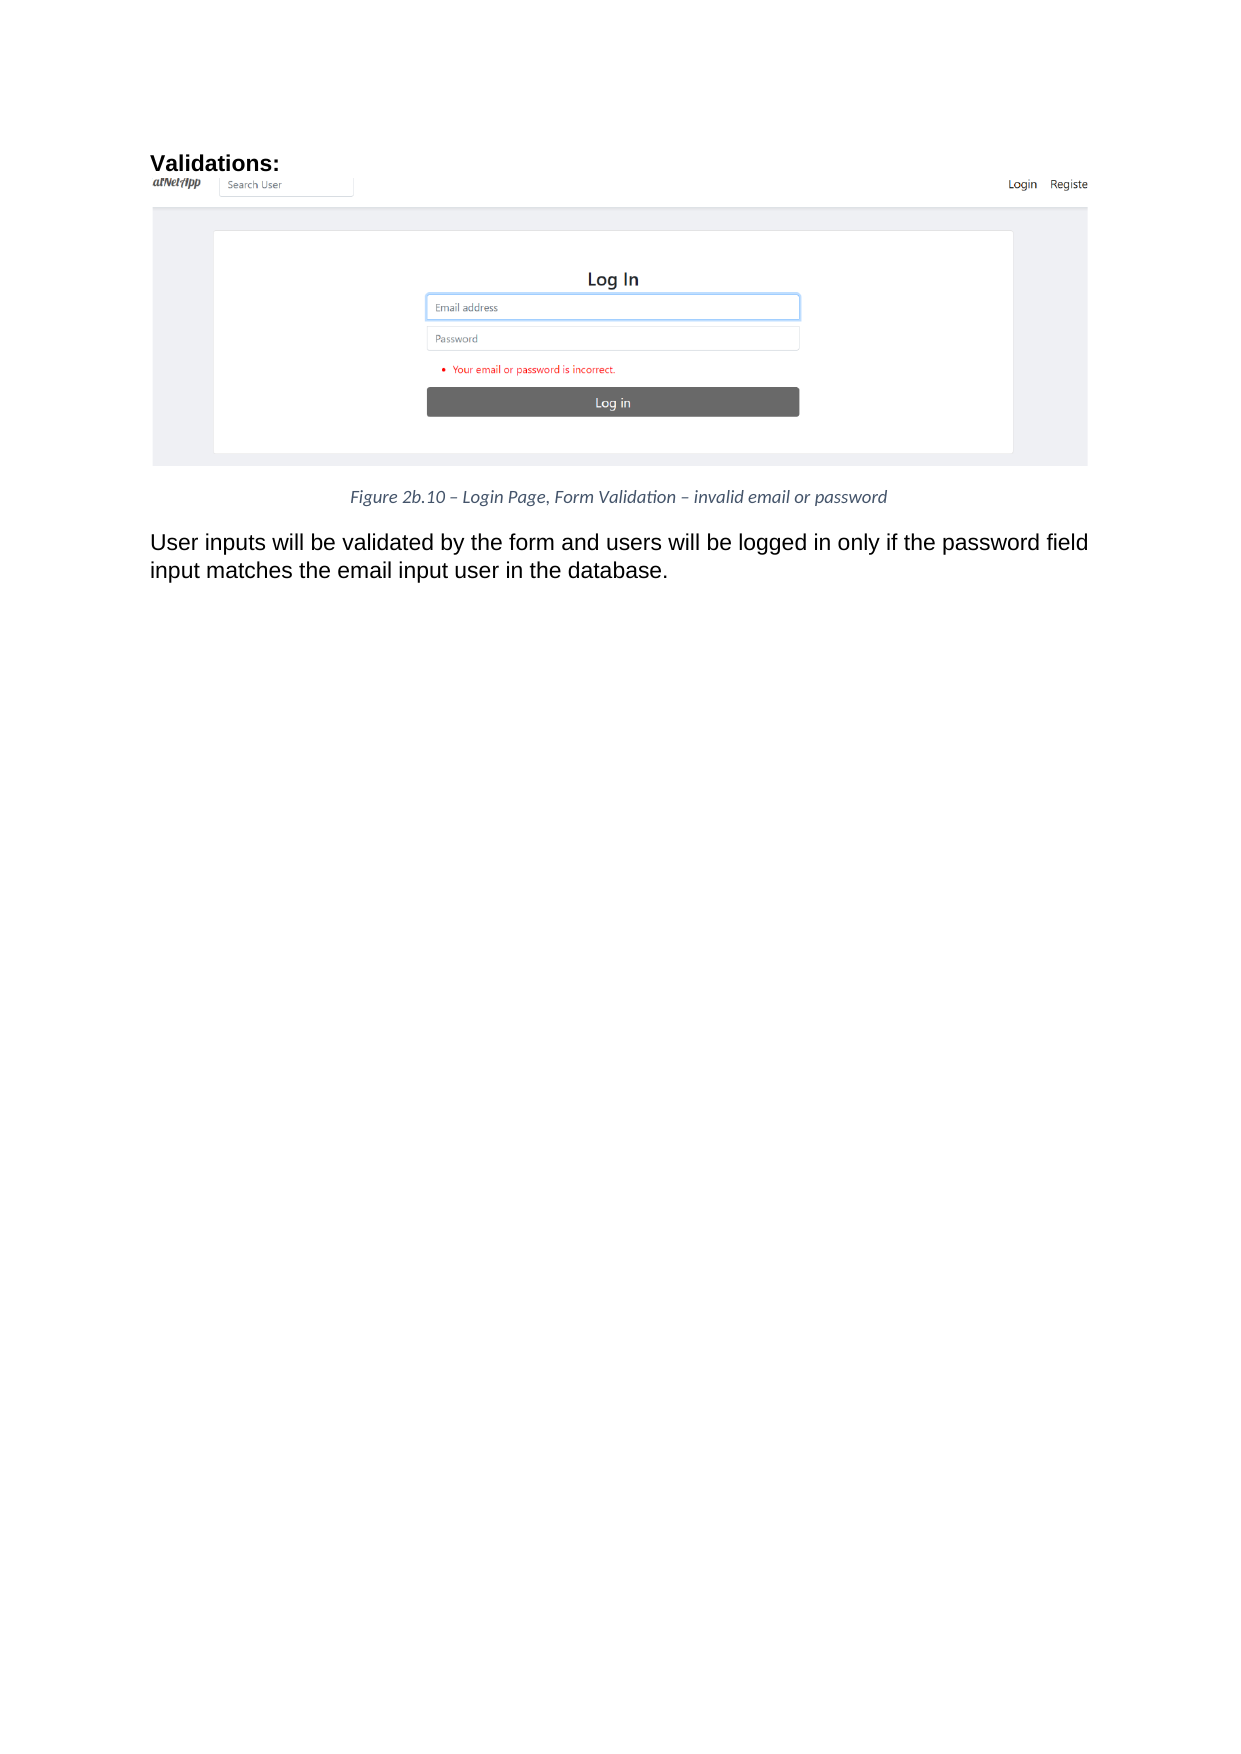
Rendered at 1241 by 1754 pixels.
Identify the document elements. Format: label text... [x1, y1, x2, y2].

text User inputs will be validated by the form and users will be logged in only if the password field input matches the email input user in the database. [150, 528, 1090, 583]
text Figure 2b.10 – Login Page, Form Validation – invalid email or password [150, 485, 1090, 508]
picture [152, 178, 1088, 466]
subtitle Validations: [150, 150, 1090, 176]
